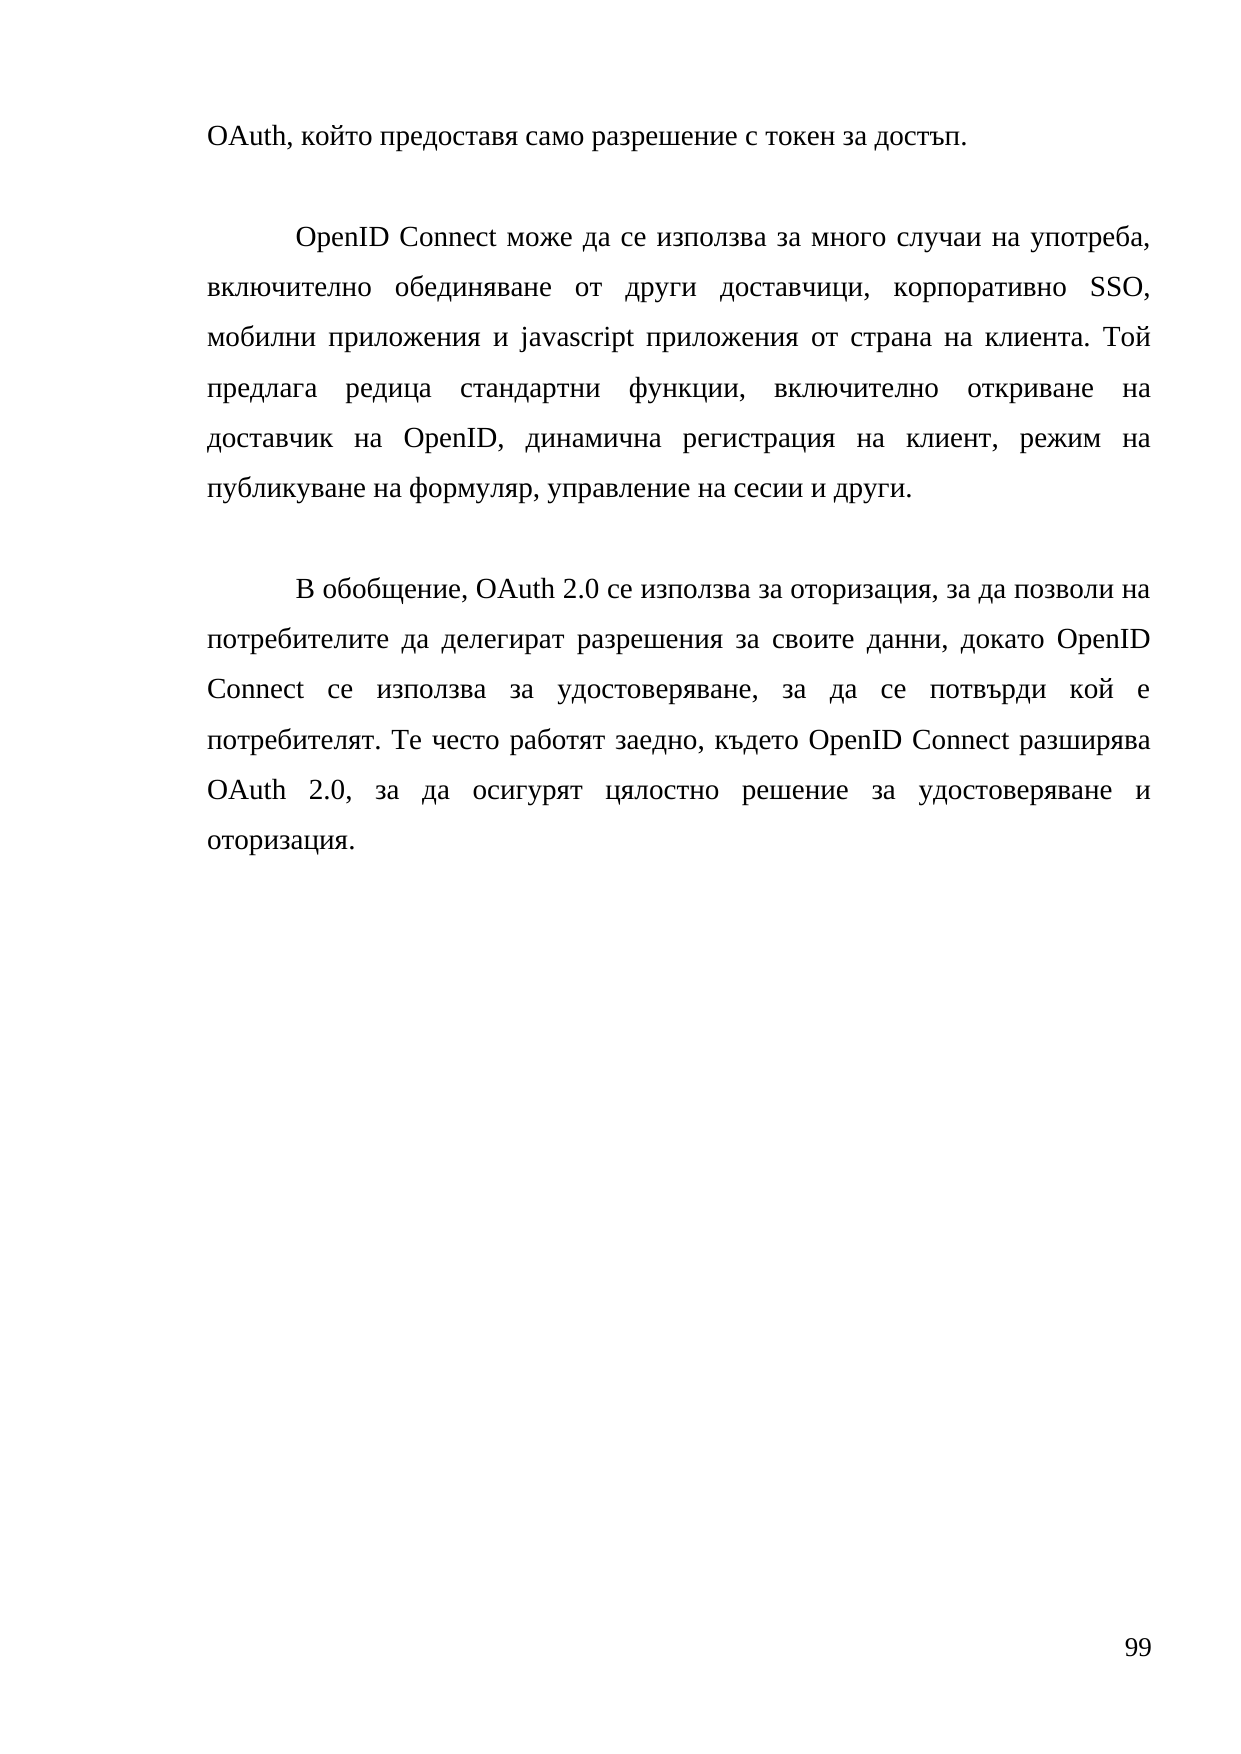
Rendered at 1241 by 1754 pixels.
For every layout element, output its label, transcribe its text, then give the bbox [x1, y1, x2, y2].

text OpenID Connect може да се използва за много случаи на употреба, включително обединяване от други доставчици, корпоративно SSO, мобилни приложения и javascript приложения от страна на клиента. Той предлага редица стандартни функции, включително откриване на доставчик на OpenID, динамична регистрация на клиент, режим на публикуване на формуляр, управление на сесии и други. [207, 219, 1152, 504]
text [207, 118, 1152, 152]
text В обобщение, OAuth 2.0 се използва за оторизация, за да позволи на потребителите да делегират разрешения за своите данни, докато OpenID Connect се използва за удостоверяване, за да се потвърди кой е потребителят. Те често работят заедно, където OpenID Connect разширява OAuth 2.0, за да осигурят цялостно решение за удостоверяване и оторизация. [207, 571, 1152, 856]
